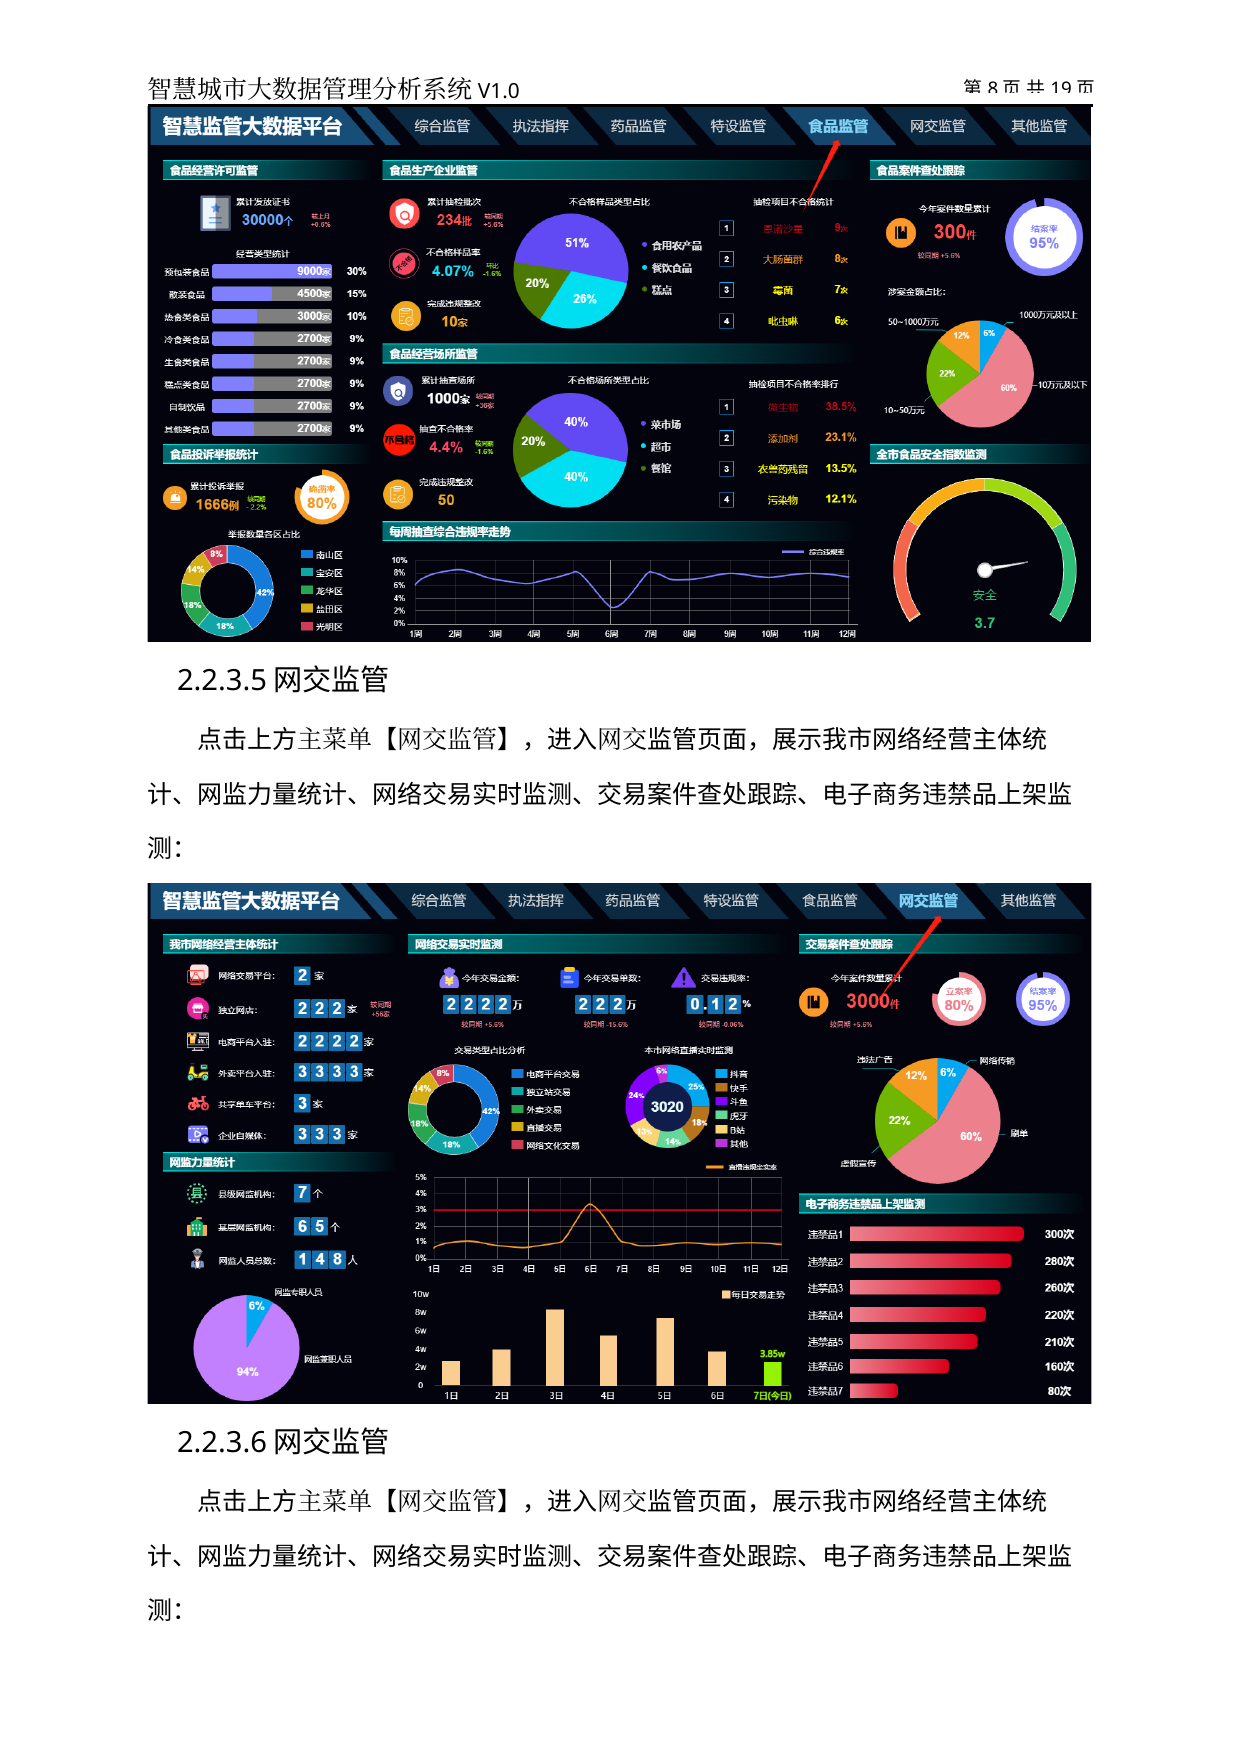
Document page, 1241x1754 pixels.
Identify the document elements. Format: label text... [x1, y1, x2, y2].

text 2.2.3.6网交监管 [148, 1418, 1093, 1461]
picture [147, 883, 1092, 1404]
text 2.2.3.5网交监管 [148, 656, 1093, 699]
text 点击上方主菜单【网交监管】，进入网交监管页面，展示我市网络经营主体统计、网监力量统计、网络交易实时监测、交易案件查处跟踪、电子商务违禁品上架监测： [148, 720, 1093, 865]
picture [147, 106, 1091, 642]
text 点击上方主菜单【网交监管】，进入网交监管页面，展示我市网络经营主体统计、网监力量统计、网络交易实时监测、交易案件查处跟踪、电子商务违禁品上架监测： [148, 1482, 1093, 1627]
